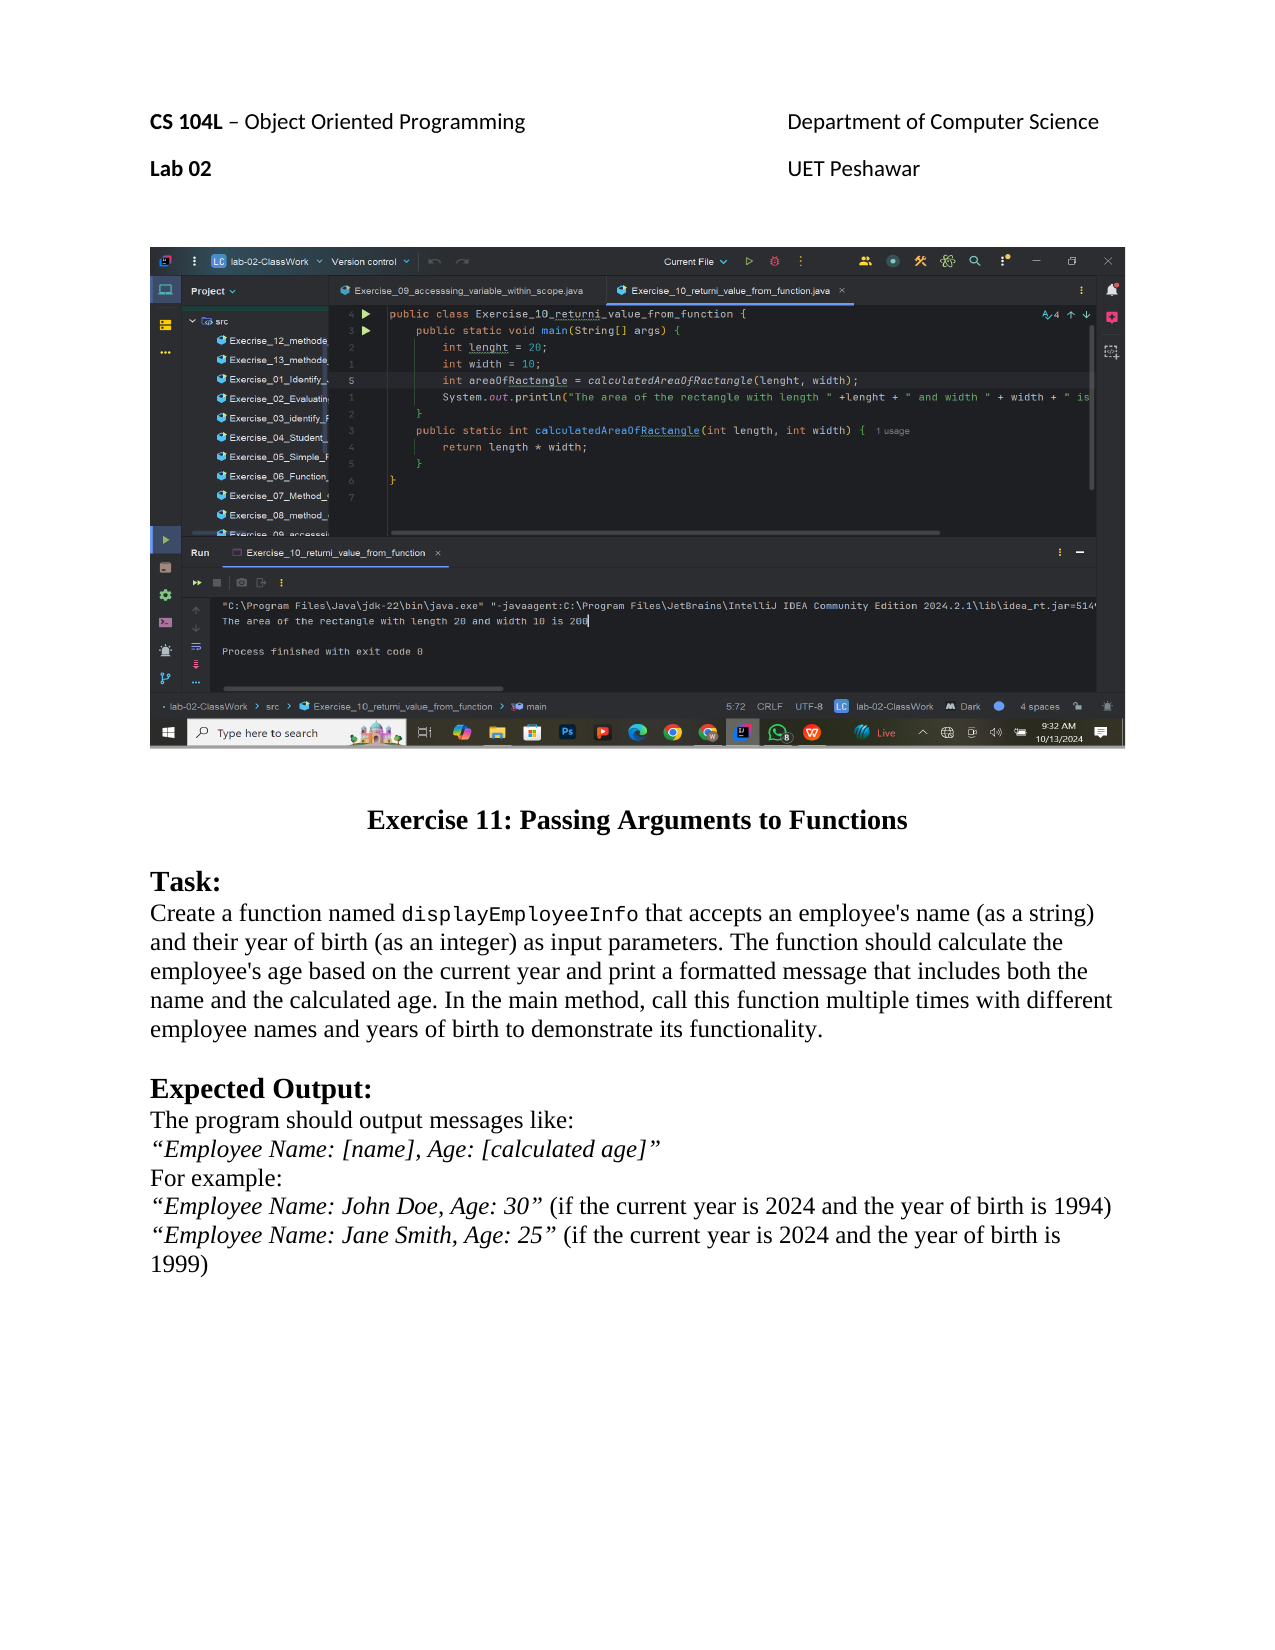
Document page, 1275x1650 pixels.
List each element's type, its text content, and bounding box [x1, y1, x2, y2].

text Expected Output: The program should output messages like: “Employee Name: [name], Age: [calculated age]” For example: “Employee Name: John Doe, Age: 30” (if the current year is 2024 and the year of birth is 1994) “Employee Name: Jane Smith, Age: 25” (if the current year is 2024 and the year of birth is 1999) [150, 1072, 1125, 1278]
text Exercise 11: Passing Arguments to Functions [150, 803, 1125, 835]
text Task: Create a function named displayEmployeeInfo that accepts an employee's name (as a string) and their year of birth (as an integer) as input parameters. The function should calculate the employee's age based on the current year and print a formatted message that includes both the name and the calculated age. In the main method, call this function multiple times with different employee names and years of birth to demonstrate its functionality. [150, 864, 1125, 1042]
picture [150, 247, 1125, 745]
